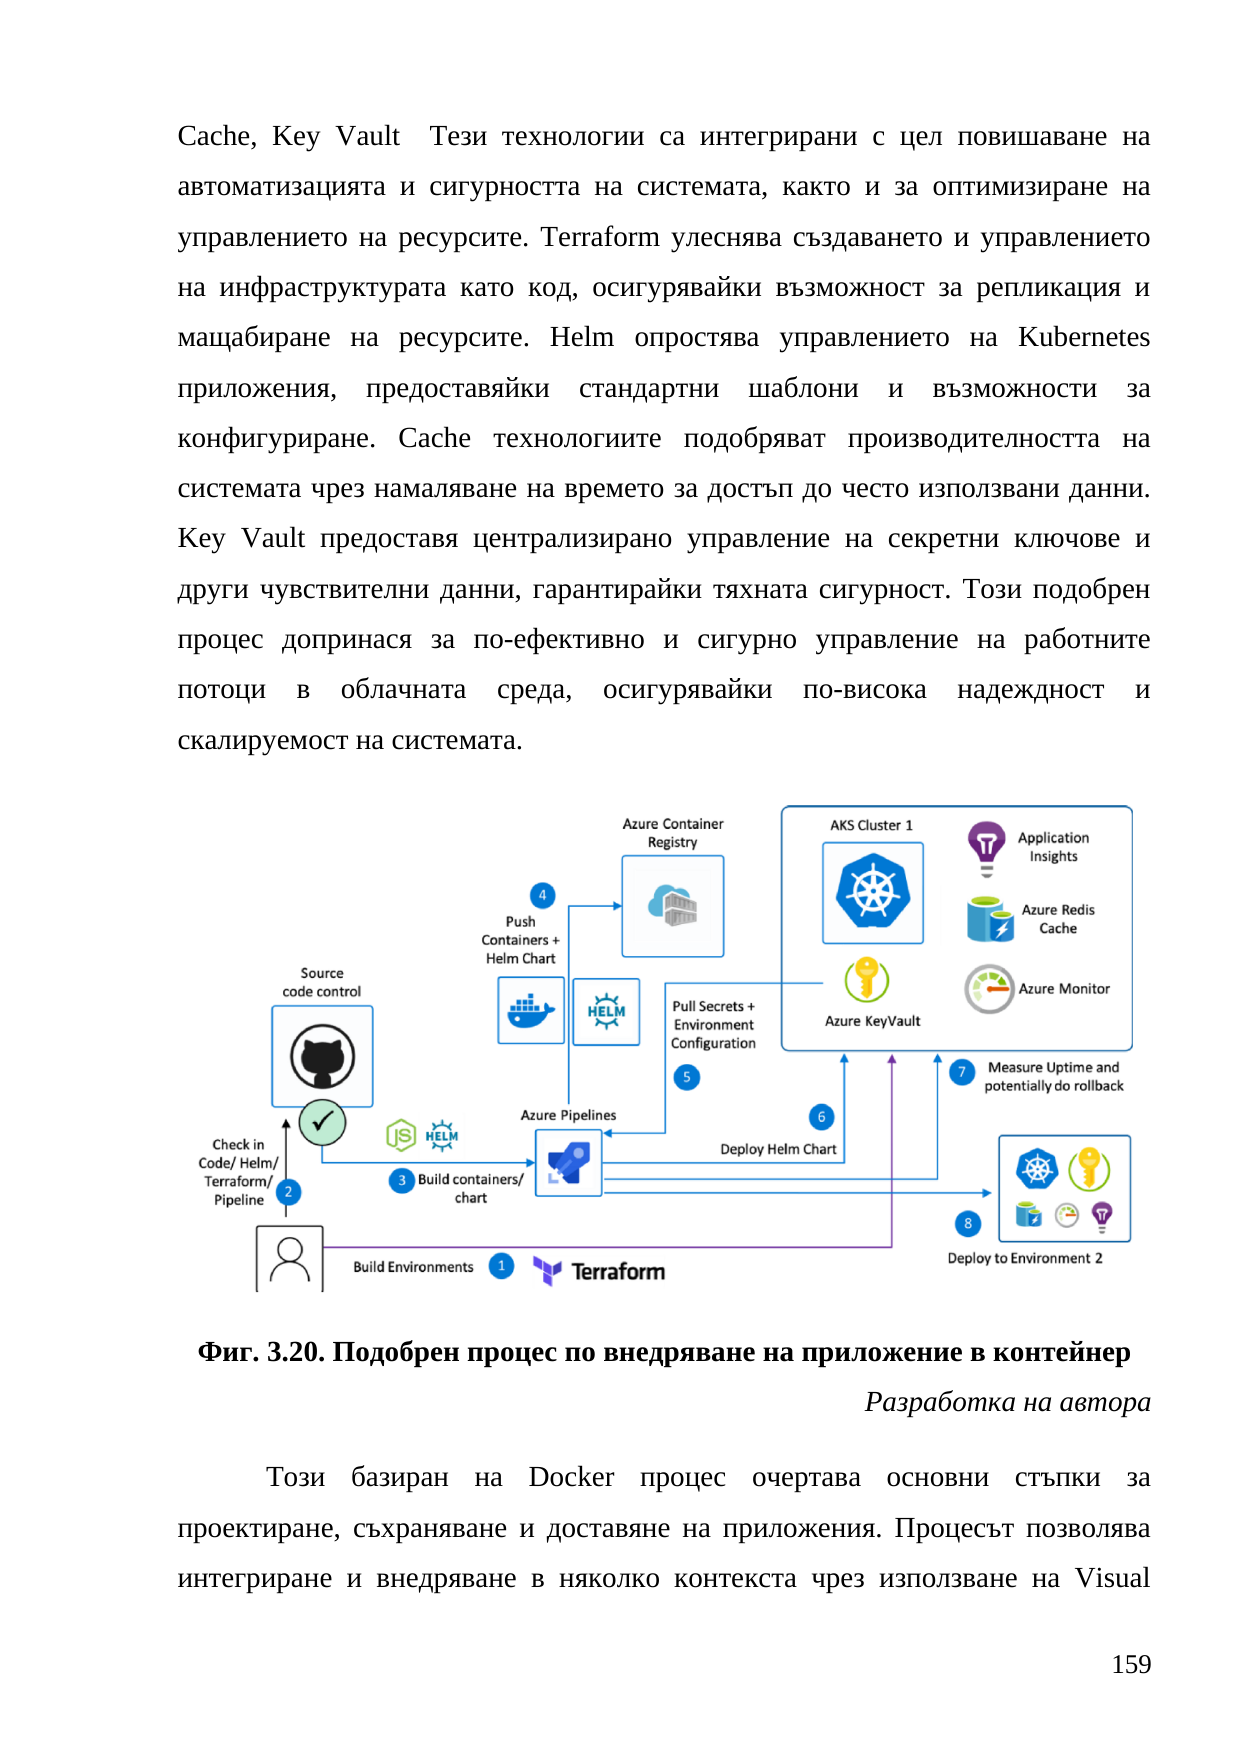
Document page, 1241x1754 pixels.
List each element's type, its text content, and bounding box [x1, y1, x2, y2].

picture [185, 797, 1144, 1293]
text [177, 118, 1152, 755]
title Разработка на автора [177, 1384, 1152, 1418]
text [177, 1459, 1152, 1594]
title Фиг. 3.20. Подобрен процес по внедряване на приложение в контейнер [177, 1334, 1152, 1367]
